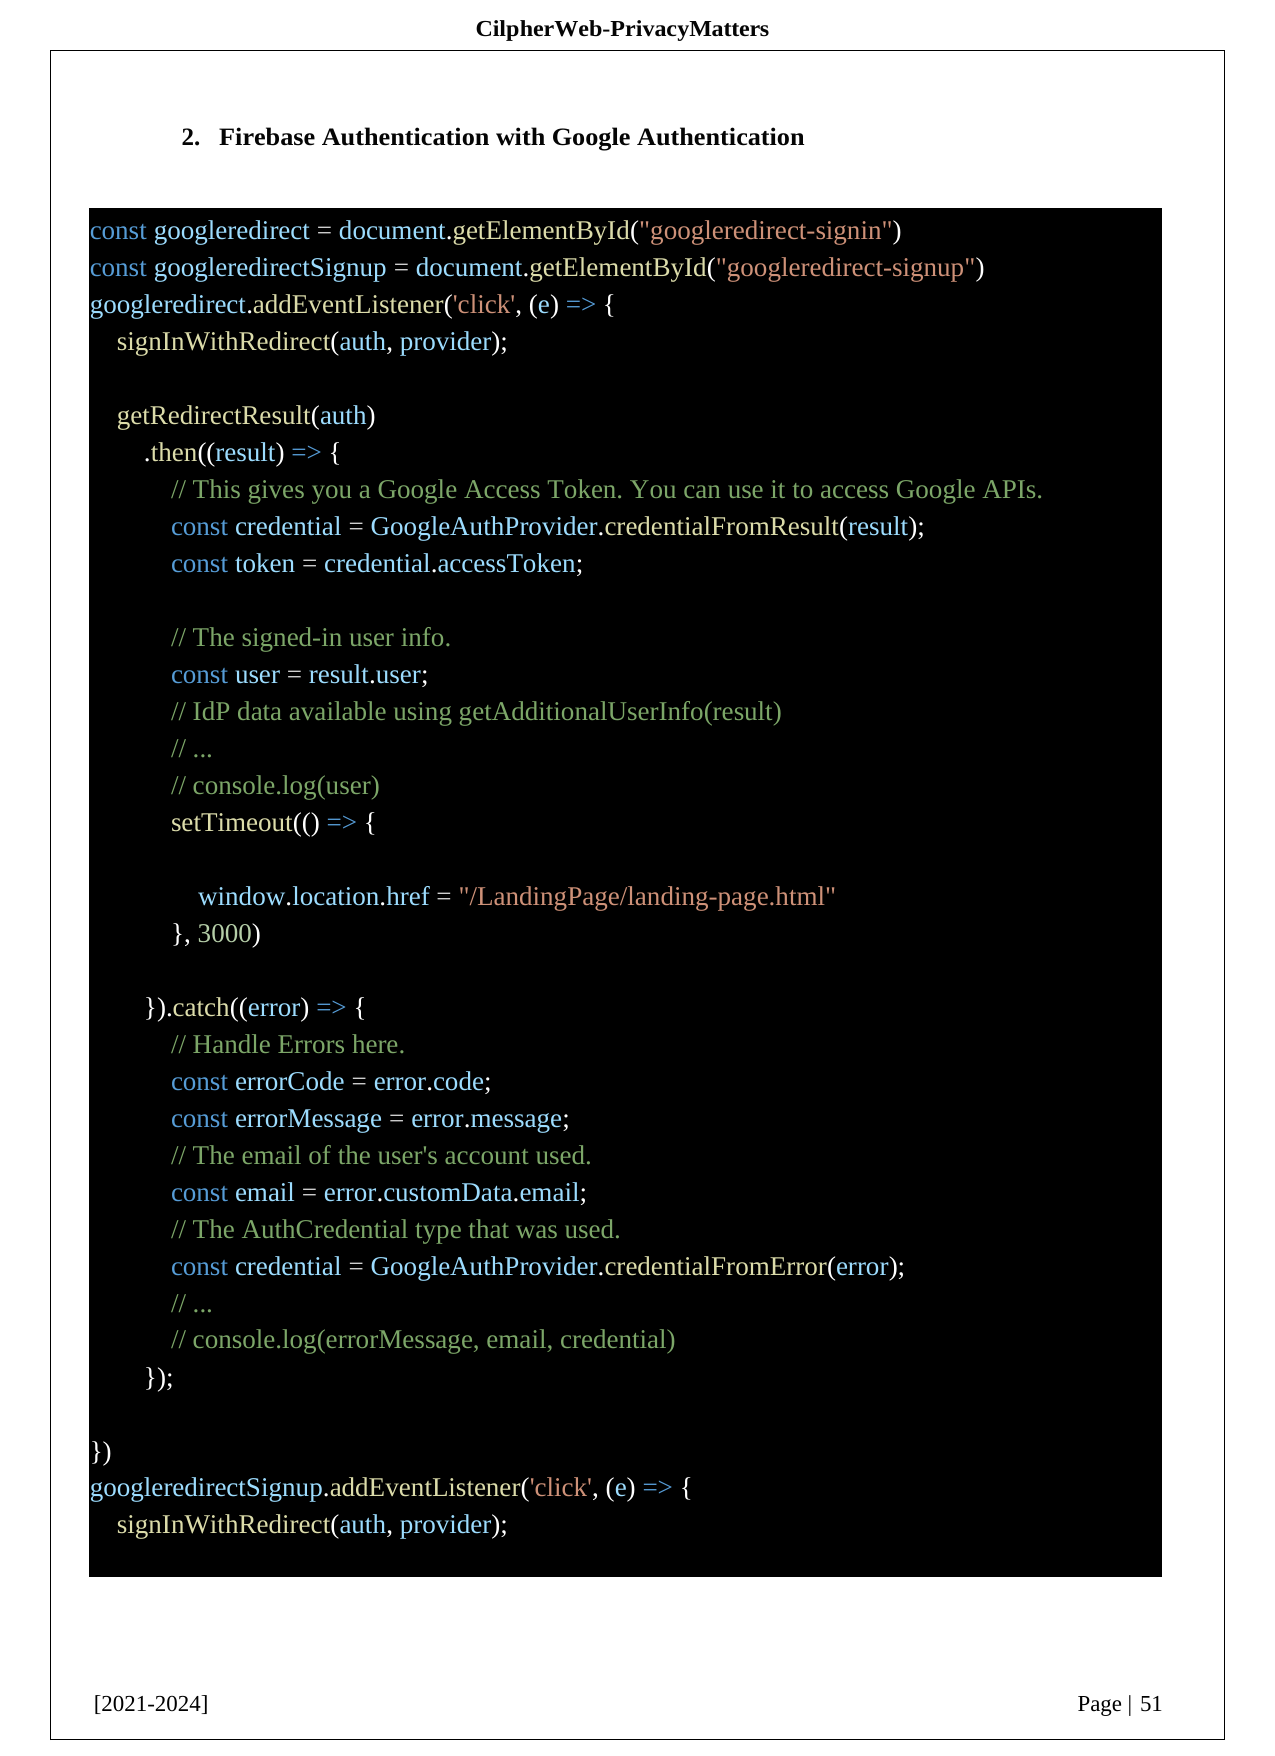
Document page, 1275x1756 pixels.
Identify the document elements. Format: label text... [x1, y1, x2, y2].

list Firebase Authentication with Google Authentication [181, 122, 840, 151]
text signInWithRedirect(auth, provider); [89, 1503, 1162, 1540]
text .then((result) => { [89, 430, 1162, 467]
text const token = credential.accessToken; [89, 541, 1162, 578]
text const email = error.customData.email; [89, 1170, 1162, 1207]
text googleredirectSignup.addEventListener('click', (e) => { [89, 1466, 1162, 1503]
text // The email of the user's account used. [89, 1133, 1162, 1170]
text // The AuthCredential type that was used. [89, 1207, 1162, 1244]
text // This gives you a Google Access Token. You can use it to access Google APIs. [89, 467, 1162, 504]
text // IdP data available using getAdditionalUserInfo(result) [89, 689, 1162, 726]
text googleredirect.addEventListener('click', (e) => { [89, 282, 1162, 319]
text getRedirectResult(auth) [89, 393, 1162, 430]
text const googleredirectSignup = document.getElementById("googleredirect-signup") [89, 245, 1162, 282]
text setTimeout(() => { [89, 800, 1162, 837]
text // console.log(errorMessage, email, credential) [89, 1318, 1162, 1355]
text // The signed-in user info. [89, 615, 1162, 652]
text }, 3000) [89, 911, 1162, 948]
text const errorCode = error.code; [89, 1059, 1162, 1096]
text }) [89, 1429, 1162, 1466]
text // ... [89, 726, 1162, 763]
text const credential = GoogleAuthProvider.credentialFromResult(result); [89, 504, 1162, 541]
text }); [89, 1355, 1162, 1392]
text // console.log(user) [89, 763, 1162, 800]
text const errorMessage = error.message; [89, 1096, 1162, 1133]
text const googleredirect = document.getElementById("googleredirect-signin") [89, 208, 1162, 245]
text }).catch((error) => { [89, 985, 1162, 1022]
text signInWithRedirect(auth, provider); [89, 319, 1162, 356]
text window.location.href = "/LandingPage/landing-page.html" [89, 874, 1162, 911]
text // ... [89, 1281, 1162, 1318]
text const user = result.user; [89, 652, 1162, 689]
text const credential = GoogleAuthProvider.credentialFromError(error); [89, 1244, 1162, 1281]
text // Handle Errors here. [89, 1022, 1162, 1059]
